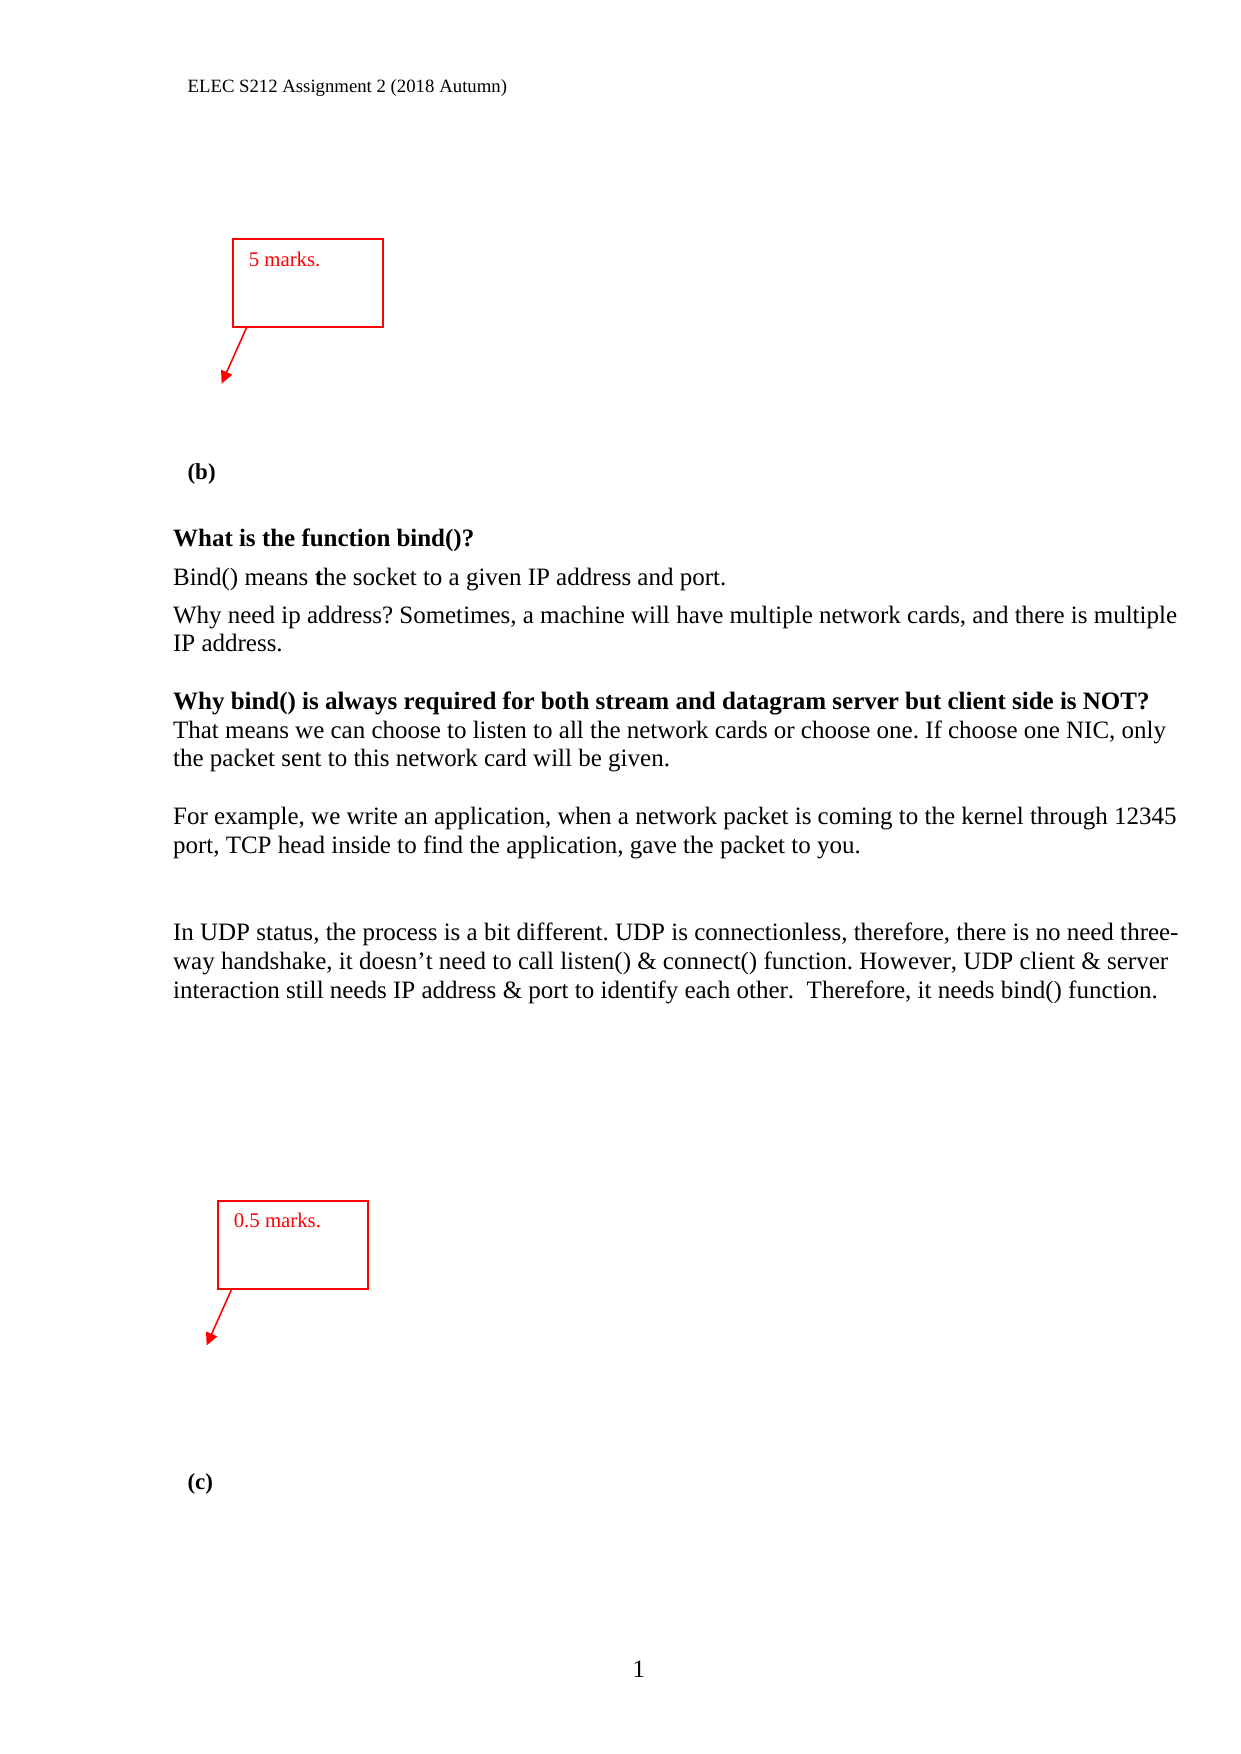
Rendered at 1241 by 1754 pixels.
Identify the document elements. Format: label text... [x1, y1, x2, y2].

text Why need ip address? Sometimes, a machine will have multiple network cards, and there is multiple IP address. Why bind() is always required for both stream and datagram server but client side is NOT? That means we can choose to listen to all the network cards or choose one. If choose one NIC, only the packet sent to this network card will be given. [173, 600, 1184, 772]
text What is the function bind()? Bind() means the socket to a given IP address and port. [173, 523, 1089, 590]
text In UDP status, the process is a bit different. UDP is connectionless, therefore, there is no need three-way handshake, it doesn’t need to call listen() & connect() function. However, UDP client & server interaction still needs IP address & port to identify each other. Therefore, it needs bind() function. [173, 917, 1184, 1032]
text For example, we write an application, when a network packet is coming to the kernel through 12345 port, TCP head inside to find the application, gave the packet to you. [173, 801, 1184, 858]
